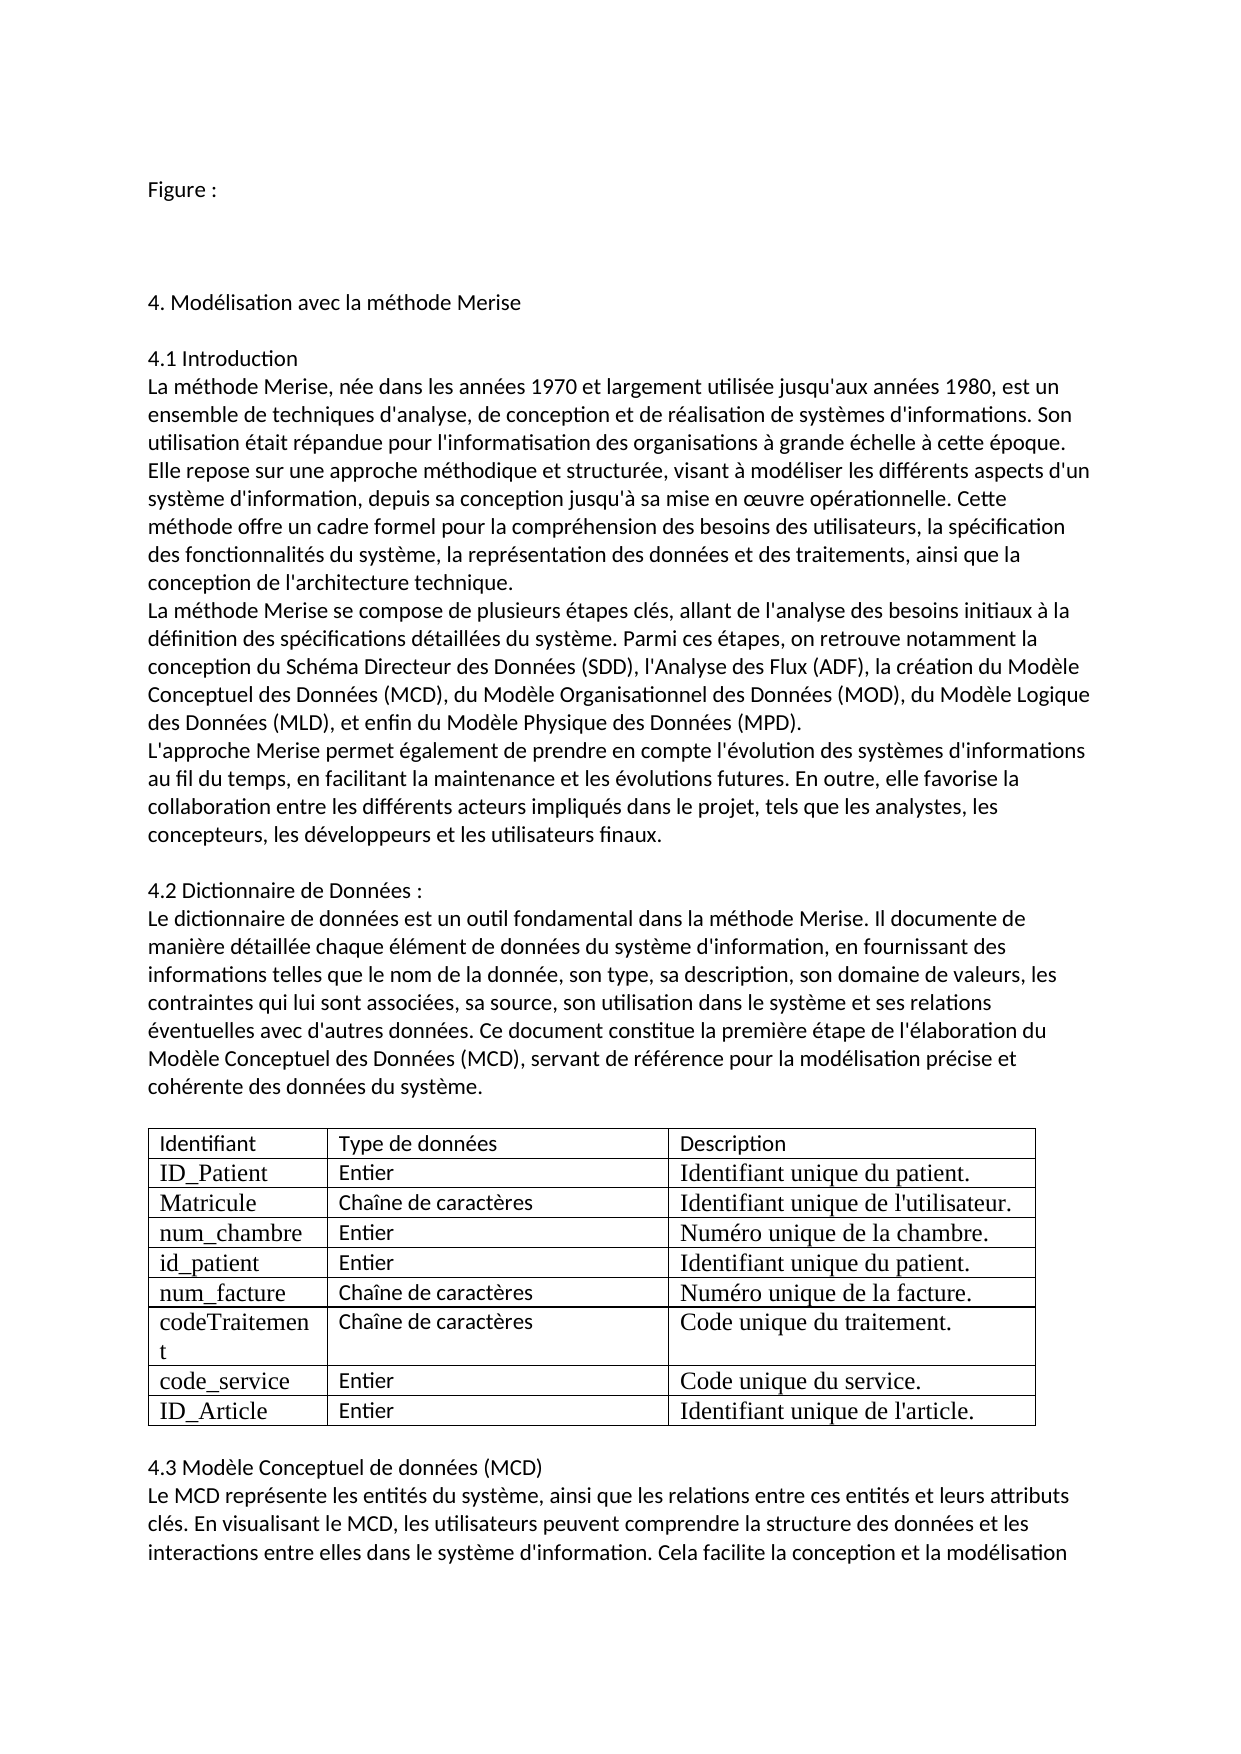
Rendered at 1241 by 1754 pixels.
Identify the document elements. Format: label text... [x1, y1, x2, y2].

table_cell Chaîne de caractères [328, 1188, 668, 1217]
table_cell Entier [328, 1218, 668, 1247]
table_cell Entier [328, 1159, 668, 1187]
table_cell Entier [328, 1248, 668, 1277]
table_cell Identifiant unique de l'article. [669, 1396, 1035, 1424]
table_cell ID_Article [149, 1396, 327, 1424]
table_cell Chaîne de caractères [328, 1308, 668, 1365]
text La méthode Merise, née dans les années 1970 et largement utilisée jusqu'aux années 1980, est un ensemble de techniques d'analyse, de conception et de réalisation de systèmes d'informations. Son utilisation était répandue pour l'informatisation des organisations à grande échelle à cette époque. [148, 372, 1093, 456]
table_cell code_service [149, 1366, 327, 1395]
table_cell Entier [328, 1396, 668, 1424]
table_cell Identifiant unique du patient. [669, 1248, 1035, 1277]
table_header Identifiant [149, 1129, 327, 1157]
text 4.2 Dictionnaire de Données : [148, 876, 1093, 904]
table_cell Chaîne de caractères [328, 1278, 668, 1306]
table_cell Code unique du service. [669, 1366, 1035, 1395]
table_cell id_patient [149, 1248, 327, 1277]
text Elle repose sur une approche méthodique et structurée, visant à modéliser les différents aspects d'un système d'information, depuis sa conception jusqu'à sa mise en œuvre opérationnelle. Cette méthode offre un cadre formel pour la compréhension des besoins des utilisateurs, la spécification des fonctionnalités du système, la représentation des données et des traitements, ainsi que la conception de l'architecture technique. [148, 456, 1093, 596]
text 4.1 Introduction [148, 344, 1093, 372]
text La méthode Merise se compose de plusieurs étapes clés, allant de l'analyse des besoins initiaux à la définition des spécifications détaillées du système. Parmi ces étapes, on retrouve notamment la conception du Schéma Directeur des Données (SDD), l'Analyse des Flux (ADF), la création du Modèle Conceptuel des Données (MCD), du Modèle Organisationnel des Données (MOD), du Modèle Logique des Données (MLD), et enfin du Modèle Physique des Données (MPD). [148, 596, 1093, 736]
text 4. Modélisation avec la méthode Merise [148, 288, 1093, 316]
text L'approche Merise permet également de prendre en compte l'évolution des systèmes d'informations au fil du temps, en facilitant la maintenance et les évolutions futures. En outre, elle favorise la collaboration entre les différents acteurs impliqués dans le projet, tels que les analystes, les concepteurs, les développeurs et les utilisateurs finaux. [148, 736, 1093, 848]
table_cell Matricule [149, 1188, 327, 1217]
table_cell Identifiant unique du patient. [669, 1159, 1035, 1187]
table_header Type de données [328, 1129, 668, 1157]
table_cell codeTraitement [149, 1308, 327, 1365]
table_cell num_facture [149, 1278, 327, 1306]
table_header Description [669, 1129, 1035, 1157]
table_cell Numéro unique de la chambre. [669, 1218, 1035, 1247]
text Le dictionnaire de données est un outil fondamental dans la méthode Merise. Il documente de manière détaillée chaque élément de données du système d'information, en fournissant des informations telles que le nom de la donnée, son type, sa description, son domaine de valeurs, les contraintes qui lui sont associées, sa source, son utilisation dans le système et ses relations éventuelles avec d'autres données. Ce document constitue la première étape de l'élaboration du Modèle Conceptuel des Données (MCD), servant de référence pour la modélisation précise et cohérente des données du système. [148, 904, 1093, 1100]
text 4.3 Modèle Conceptuel de données (MCD) [148, 1453, 1093, 1482]
table_cell Code unique du traitement. [669, 1308, 1035, 1365]
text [148, 1482, 1093, 1566]
table_cell ID_Patient [149, 1159, 327, 1187]
table_cell Identifiant unique de l'utilisateur. [669, 1188, 1035, 1217]
table_cell Numéro unique de la facture. [669, 1278, 1035, 1306]
text Figure : [148, 176, 1093, 204]
table_cell num_chambre [149, 1218, 327, 1247]
table_cell Entier [328, 1366, 668, 1395]
